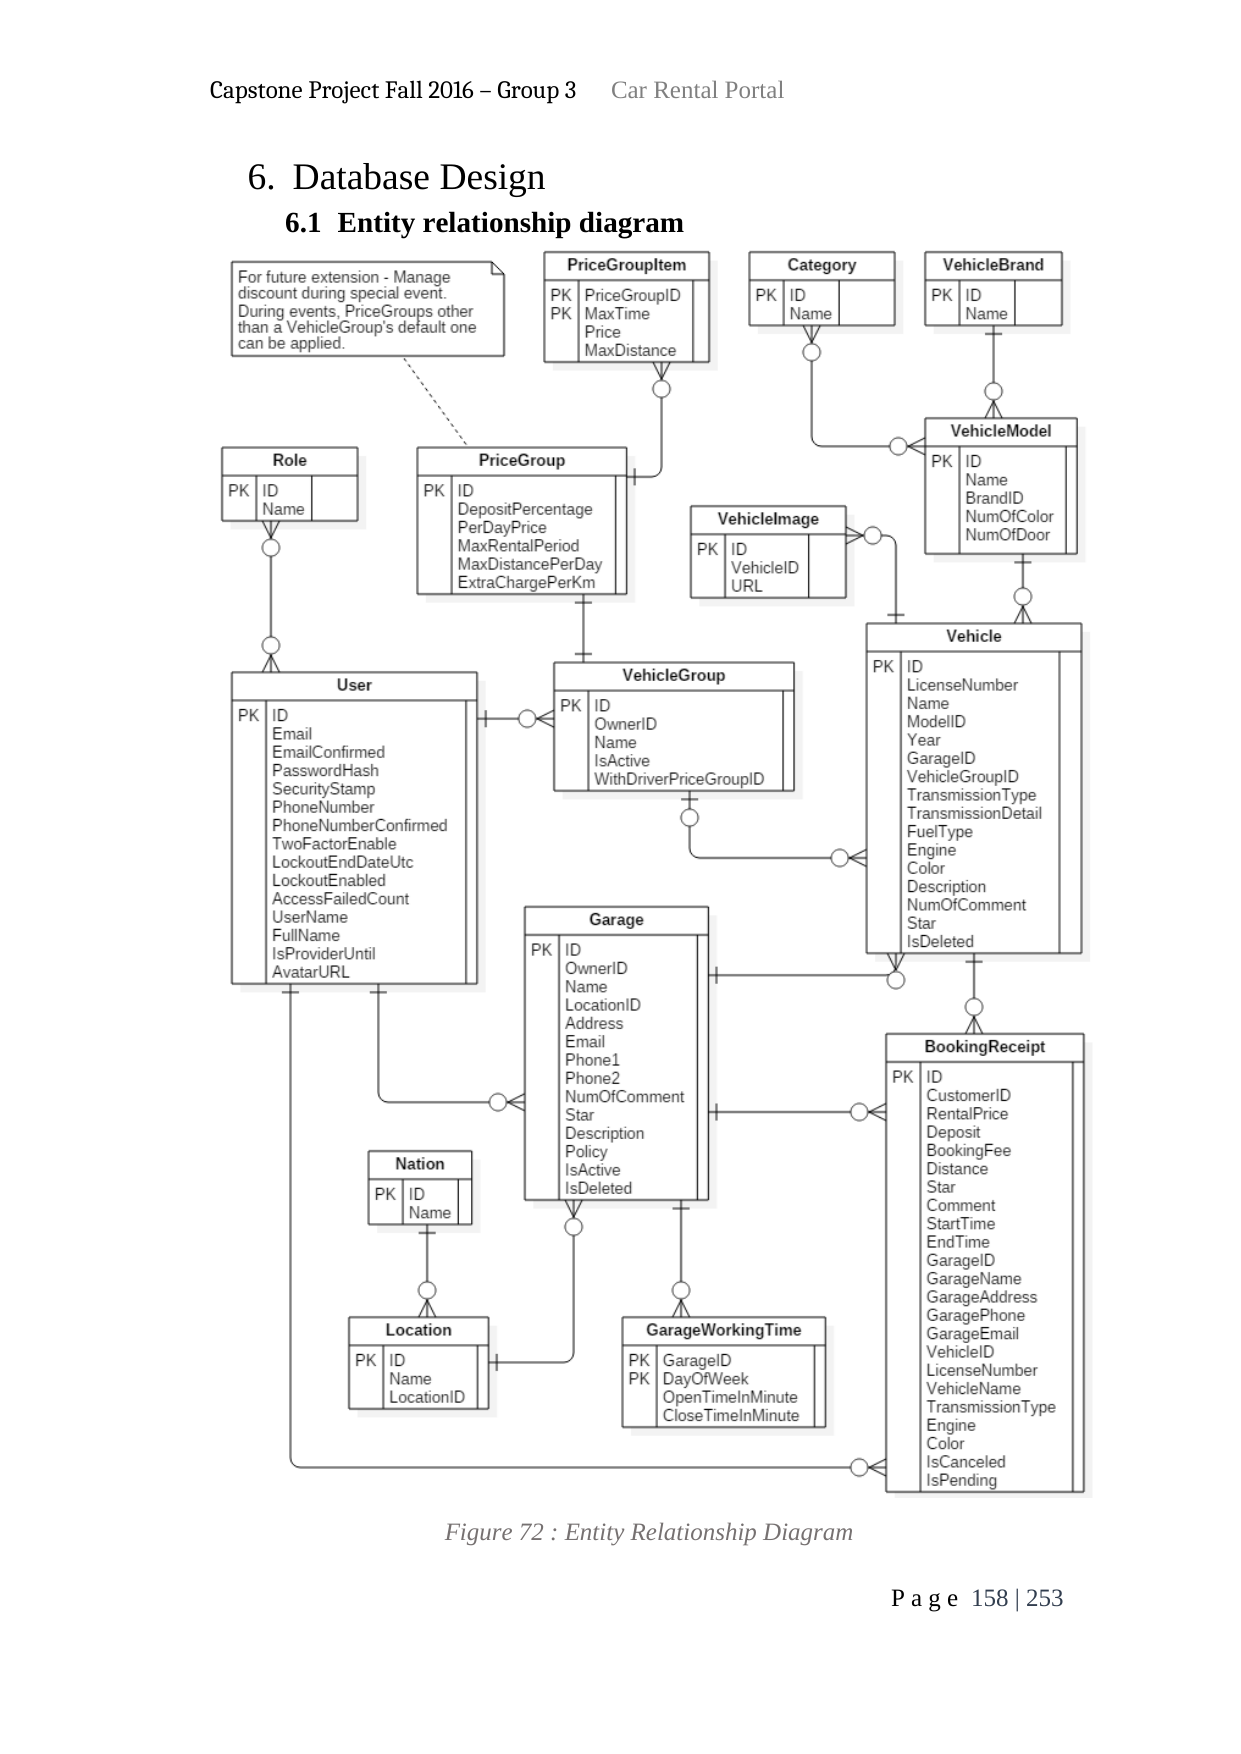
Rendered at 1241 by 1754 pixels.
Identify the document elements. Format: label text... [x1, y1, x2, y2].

picture [210, 241, 1094, 1498]
subtitle Entity relationship diagram [285, 205, 1090, 238]
text Figure 72 : Entity Relationship Diagram [210, 1517, 1090, 1546]
subtitle Database Design [247, 154, 1090, 197]
